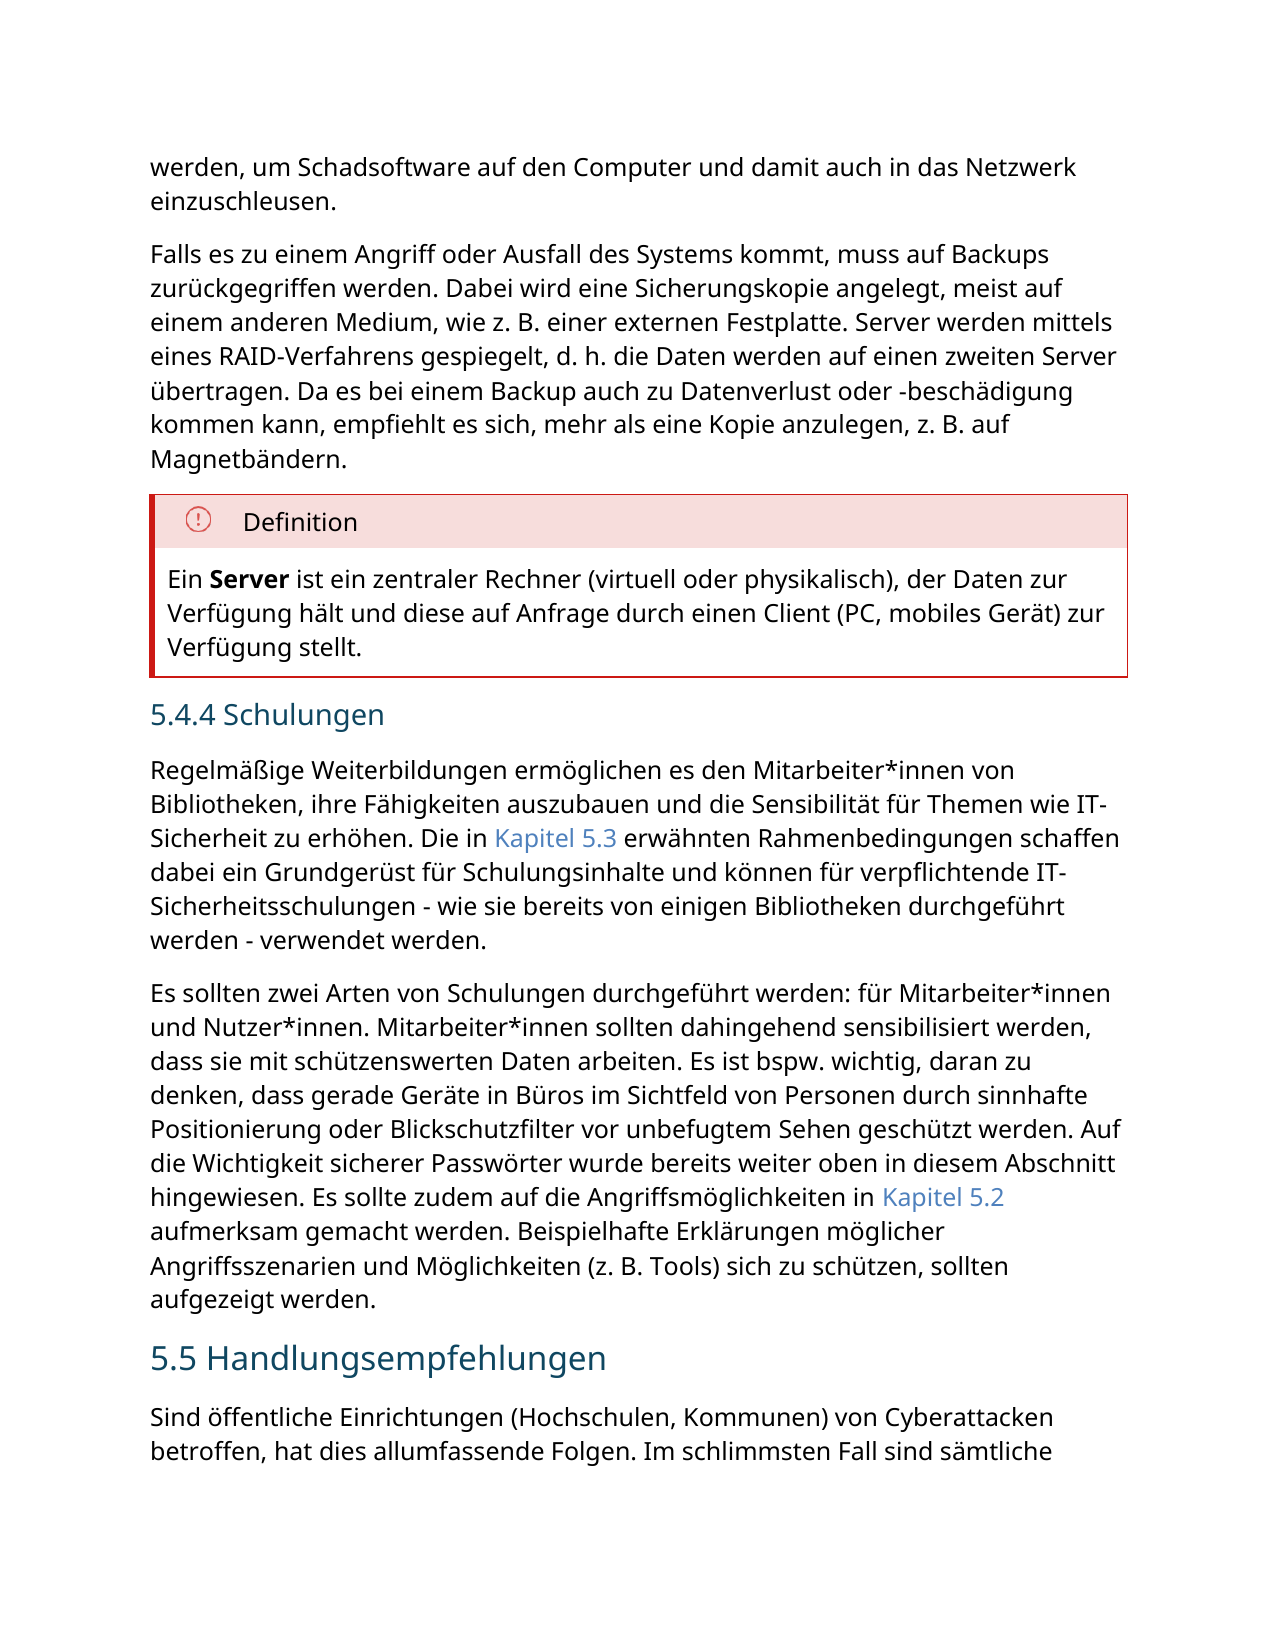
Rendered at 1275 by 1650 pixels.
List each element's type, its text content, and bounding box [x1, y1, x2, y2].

text Es sollten zwei Arten von Schulungen durchgeführt werden: für Mitarbeiter*innen und Nutzer*innen. Mitarbeiter*innen sollten dahingehend sensibilisiert werden, dass sie mit schützenswerten Daten arbeiten. Es ist bspw. wichtig, daran zu denken, dass gerade Geräte in Büros im Sichtfeld von Personen durch sinnhafte Positionierung oder Blickschutzfilter vor unbefugtem Sehen geschützt werden. Auf die Wichtigkeit sicherer Passwörter wurde bereits weiter oben in diesem Abschnitt hingewiesen. Es sollte zudem auf die Angriffsmöglichkeiten in Kapitel 5.2 aufmerksam gemacht werden. Beispielhafte Erklärungen möglicher Angriffsszenarien und Möglichkeiten (z. B. Tools) sich zu schützen, sollten aufgezeigt werden. [150, 976, 1125, 1316]
picture [186, 506, 211, 532]
table_cell Ein Server ist ein zentraler Rechner (virtuell oder physikalisch), der Daten zur Verfügung hält und diese auf Anfrage durch einen Client (PC, mobiles Gerät) zur Verfügung stellt. [155, 548, 1127, 676]
text Falls es zu einem Angriff oder Ausfall des Systems kommt, muss auf Backups zurückgegriffen werden. Dabei wird eine Sicherungskopie angelegt, meist auf einem anderen Medium, wie z. B. einer externen Festplatte. Server werden mittels eines RAID-Verfahrens gespiegelt, d. h. die Daten werden auf einen zweiten Server übertragen. Da es bei einem Backup auch zu Datenverlust oder -beschädigung kommen kann, empfiehlt es sich, mehr als eine Kopie anzulegen, z. B. auf Magnetbändern. [150, 237, 1125, 475]
table_header Definition [155, 495, 1127, 548]
subtitle 5.5 Handlungsempfehlungen [150, 1335, 1125, 1380]
text Regelmäßige Weiterbildungen ermöglichen es den Mitarbeiter*innen von Bibliotheken, ihre Fähigkeiten auszubauen und die Sensibilität für Themen wie IT-Sicherheit zu erhöhen. Die in Kapitel 5.3 erwähnten Rahmenbedingungen schaffen dabei ein Grundgerüst für Schulungsinhalte und können für verpflichtende IT-Sicherheitsschulungen - wie sie bereits von einigen Bibliotheken durchgeführt werden - verwendet werden. [150, 752, 1125, 957]
subtitle 5.4.4 Schulungen [150, 694, 1125, 734]
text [150, 150, 1125, 218]
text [150, 1399, 1125, 1467]
